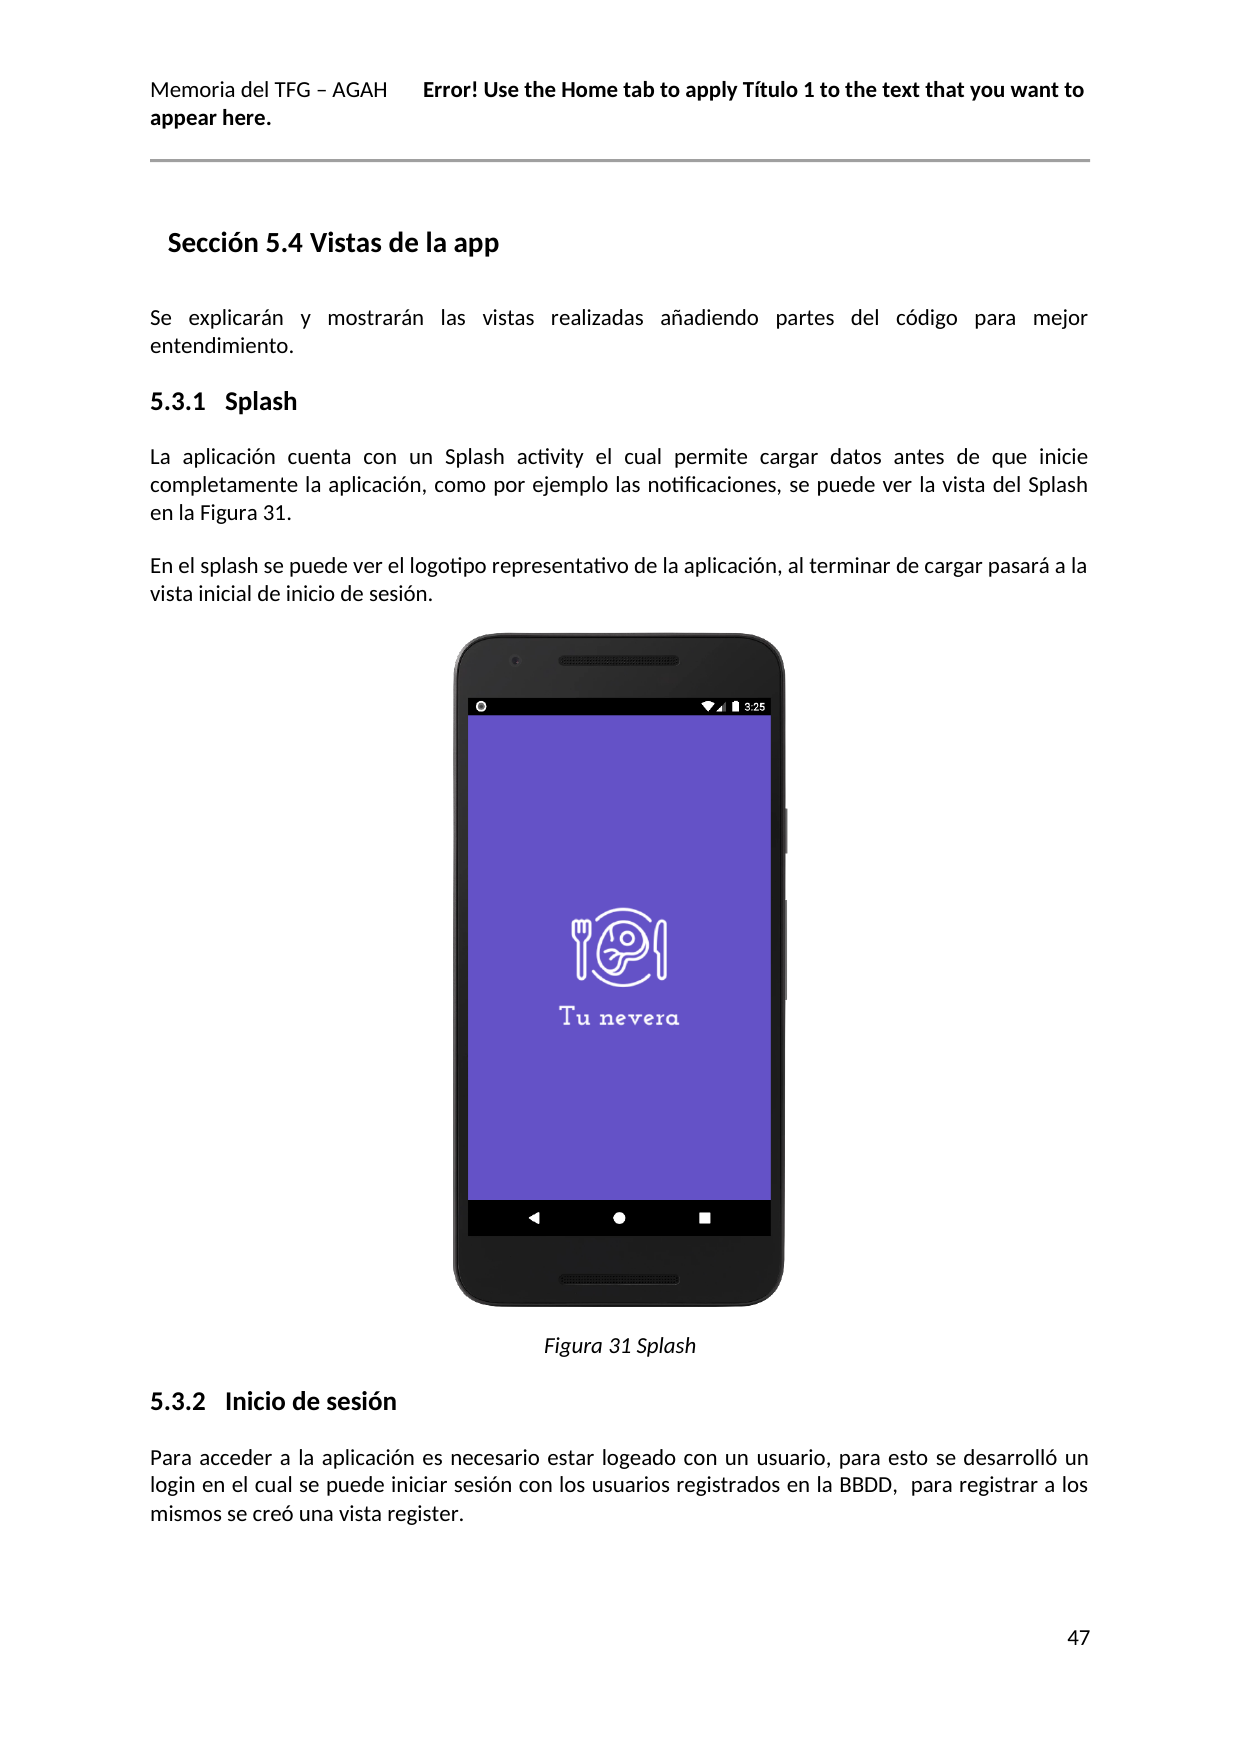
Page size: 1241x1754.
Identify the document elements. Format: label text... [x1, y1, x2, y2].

text Figura 31 Splash [150, 1332, 1090, 1359]
text Para acceder a la aplicación es necesario estar logeado con un usuario, para esto se desarrolló un login en el cual se puede iniciar sesión con los usuarios registrados en la BBDD, para registrar a los mismos se creó una vista register. [150, 1443, 1090, 1527]
text 5.3.1 Splash [150, 384, 1090, 417]
text En el splash se puede ver el logotipo representativo de la aplicación, al terminar de cargar pasará a la vista inicial de inicio de sesión. [150, 551, 1090, 607]
text 5.3.2 Inicio de sesión [150, 1384, 1090, 1418]
subtitle Vistas de la app [168, 224, 1090, 260]
text La aplicación cuenta con un Splash activity el cual permite cargar datos antes de que inicie completamente la aplicación, como por ejemplo las notificaciones, se puede ver la vista del Splash en la Figura 31. [150, 442, 1090, 526]
picture [453, 632, 788, 1307]
text Se explicarán y mostrarán las vistas realizadas añadiendo partes del código para mejor entendimiento. [150, 303, 1090, 359]
